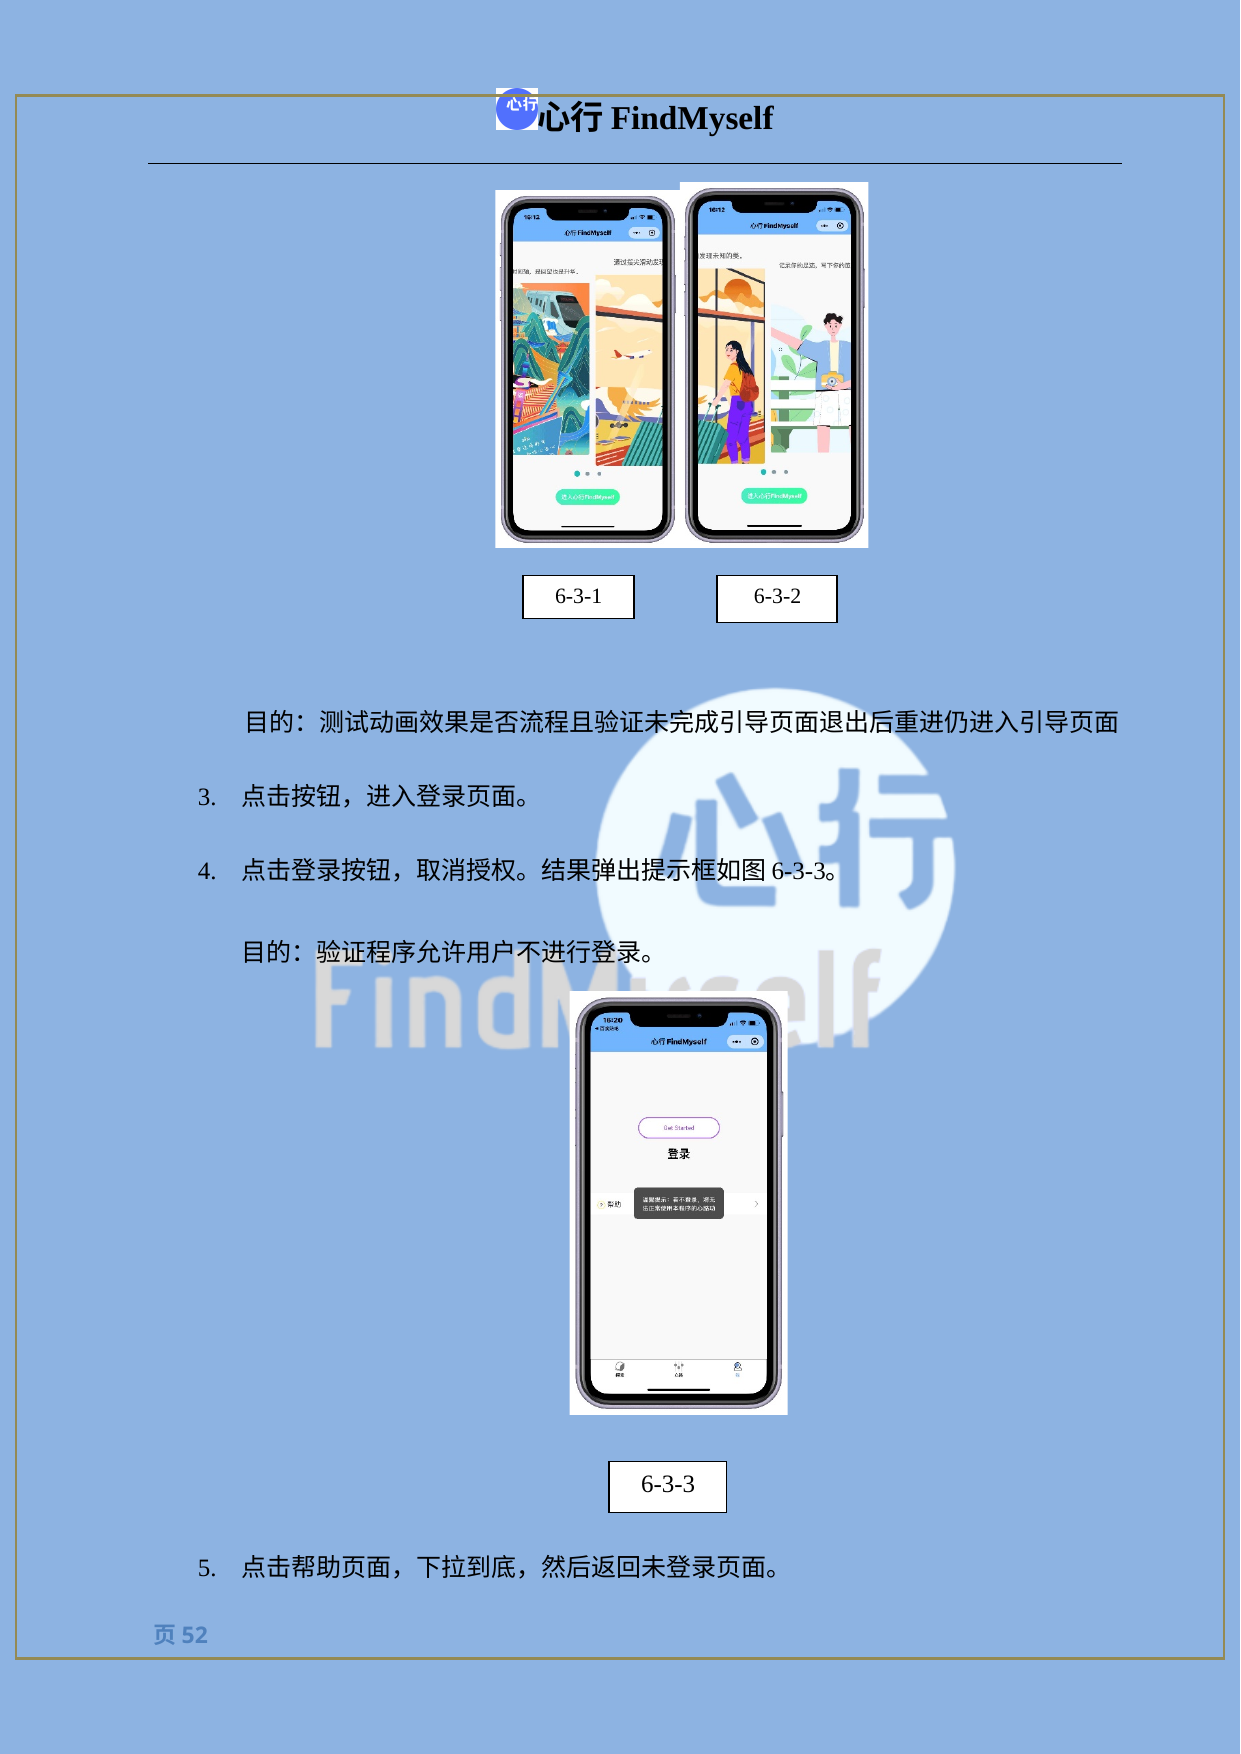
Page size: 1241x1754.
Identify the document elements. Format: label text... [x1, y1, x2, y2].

text 目的：测试动画效果是否流程且验证未完成引导页面退出后重进仍进入引导页面 [241, 688, 1122, 753]
list 点击帮助页面，下拉到底，然后返回未登录页面。 [198, 1533, 1122, 1598]
picture [496, 88, 538, 94]
picture [495, 182, 869, 548]
list 点击按钮，进入登录页面。 [198, 762, 1122, 827]
picture [496, 97, 538, 130]
picture [569, 991, 788, 1415]
list 点击登录按钮，取消授权。结果弹出提示框如图6-3-3。 目的：验证程序允许用户不进行登录。 [198, 836, 1122, 983]
